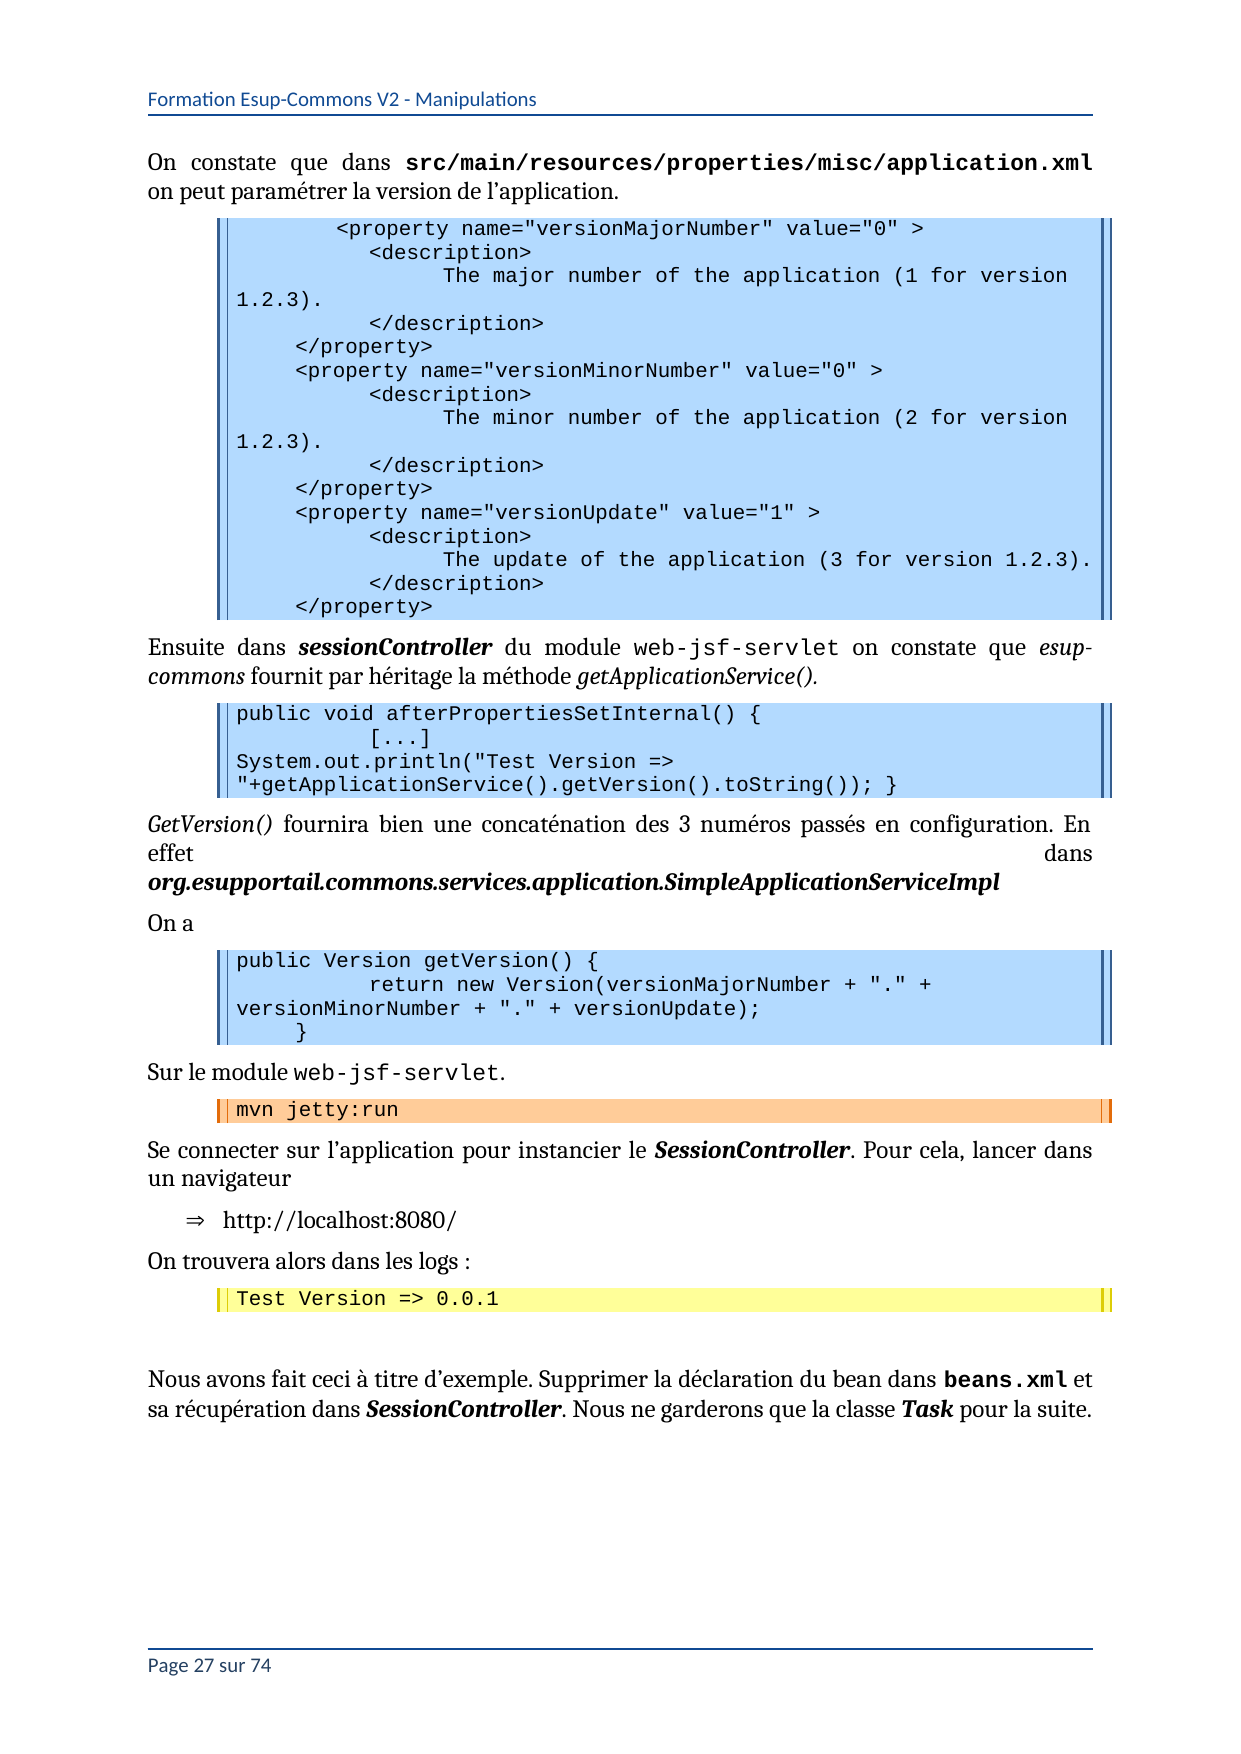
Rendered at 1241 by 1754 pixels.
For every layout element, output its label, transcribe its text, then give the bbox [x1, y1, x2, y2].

text Ensuite dans sessionController du module web-jsf-servlet on constate que esup-commons fournit par héritage la méthode getApplicationService(). [148, 633, 1093, 691]
text public Version getVersion() { [228, 950, 1101, 974]
text On constate que dans src/main/resources/properties/misc/application.xml on peut paramétrer la version de l’application. [148, 148, 1093, 206]
text return new Version(versionMajorNumber + "." + versionMinorNumber + "." + versionUpdate); [228, 974, 1101, 1021]
text Sur le module web-jsf-servlet. [148, 1057, 1093, 1087]
text </description> [228, 313, 1101, 336]
text System.out.println("Test Version => "+getApplicationService().getVersion().toString()); } [228, 751, 1101, 798]
list http://localhost:8080/ [185, 1206, 1093, 1234]
text GetVersion() fournira bien une concaténation des 3 numéros passés en configuration. En effet dans org.esupportail.commons.services.application.SimpleApplicationServiceImpl [148, 810, 1093, 897]
text On a [148, 909, 1093, 938]
text <property name="versionMinorNumber" value="0" > [228, 360, 1101, 384]
text </property> [228, 336, 1101, 360]
text Test Version => 0.0.1 [228, 1288, 1101, 1312]
text </property> [228, 478, 1101, 502]
text <description> [228, 242, 1101, 266]
text <description> [228, 384, 1101, 407]
text The major number of the application (1 for version 1.2.3). [228, 266, 1101, 313]
text public void afterPropertiesSetInternal() { [228, 703, 1101, 727]
text <description> [228, 526, 1101, 549]
text Nous avons fait ceci à titre d’exemple. Supprimer la déclaration du bean dans beans.xml et sa récupération dans SessionController. Nous ne garderons que la classe Task pour la suite. [148, 1365, 1093, 1423]
text mvn jetty:run [228, 1099, 1101, 1123]
text </description> [228, 455, 1101, 478]
text On trouvera alors dans les logs : [148, 1247, 1093, 1276]
text Se connecter sur l’application pour instancier le SessionController. Pour cela, lancer dans un navigateur [148, 1136, 1093, 1193]
text </description> [228, 573, 1101, 597]
text <property name="versionUpdate" value="1" > [228, 502, 1101, 526]
text The update of the application (3 for version 1.2.3). [228, 549, 1101, 573]
text [...] [228, 727, 1101, 751]
text <property name="versionMajorNumber" value="0" > [228, 218, 1101, 242]
text The minor number of the application (2 for version 1.2.3). [228, 407, 1101, 455]
text } [228, 1021, 1101, 1045]
text </property> [228, 597, 1101, 620]
